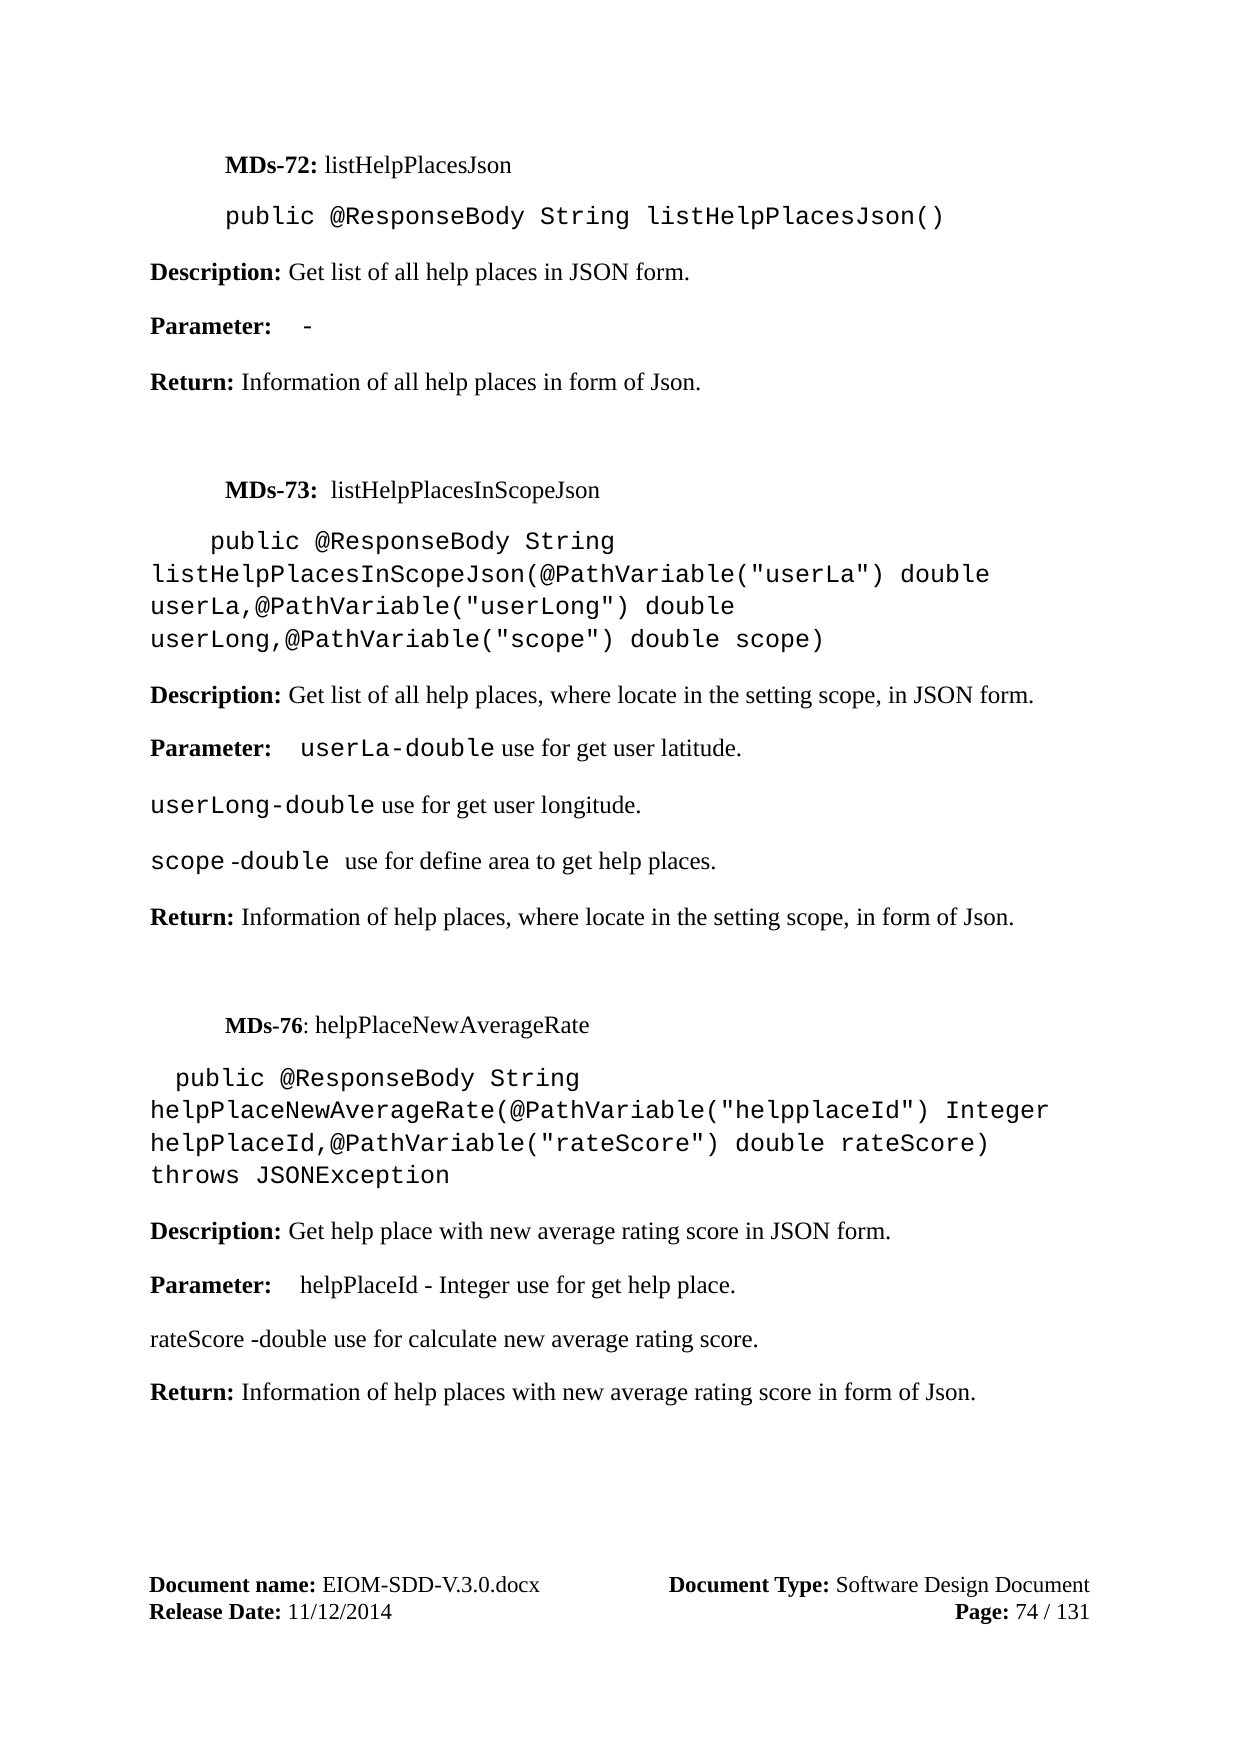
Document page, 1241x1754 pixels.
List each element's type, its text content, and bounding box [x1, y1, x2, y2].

text Description: Get list of all help places, where locate in the setting scope, in JSON form. [150, 680, 1090, 708]
text Description: Get list of all help places in JSON form. [150, 257, 1090, 286]
text Parameter: helpPlaceId - Integer use for get help place. [150, 1270, 1090, 1298]
text scope -double use for define area to get help places. [150, 846, 1090, 877]
text Description: Get help place with new average rating score in JSON form. [150, 1216, 1090, 1245]
text Return: Information of all help places in form of Json. [150, 367, 1090, 396]
text rateScore -double use for calculate new average rating score. [150, 1324, 1090, 1352]
text public @ResponseBody String helpPlaceNewAverageRate(@PathVariable("helpplaceId") Integer helpPlaceId,@PathVariable("rateScore") double rateScore) throws JSONException [150, 1065, 1090, 1191]
text MDs-76: helpPlaceNewAverageRate [150, 1010, 1090, 1039]
text public @ResponseBody String listHelpPlacesInScopeJson(@PathVariable("userLa") double userLa,@PathVariable("userLong") double userLong,@PathVariable("scope") double scope) [150, 529, 1090, 655]
text MDs-73: listHelpPlacesInScopeJson [150, 475, 1090, 504]
text MDs-72: listHelpPlacesJson [150, 150, 1090, 179]
text Return: Information of help places, where locate in the setting scope, in form of Json. [150, 902, 1090, 931]
text Return: Information of help places with new average rating score in form of Json. [150, 1377, 1090, 1406]
text Parameter: - [150, 311, 1090, 342]
text Parameter: userLa-double use for get user latitude. [150, 733, 1090, 764]
text public @ResponseBody String listHelpPlacesJson() [150, 204, 1090, 232]
text userLong-double use for get user longitude. [150, 790, 1090, 821]
